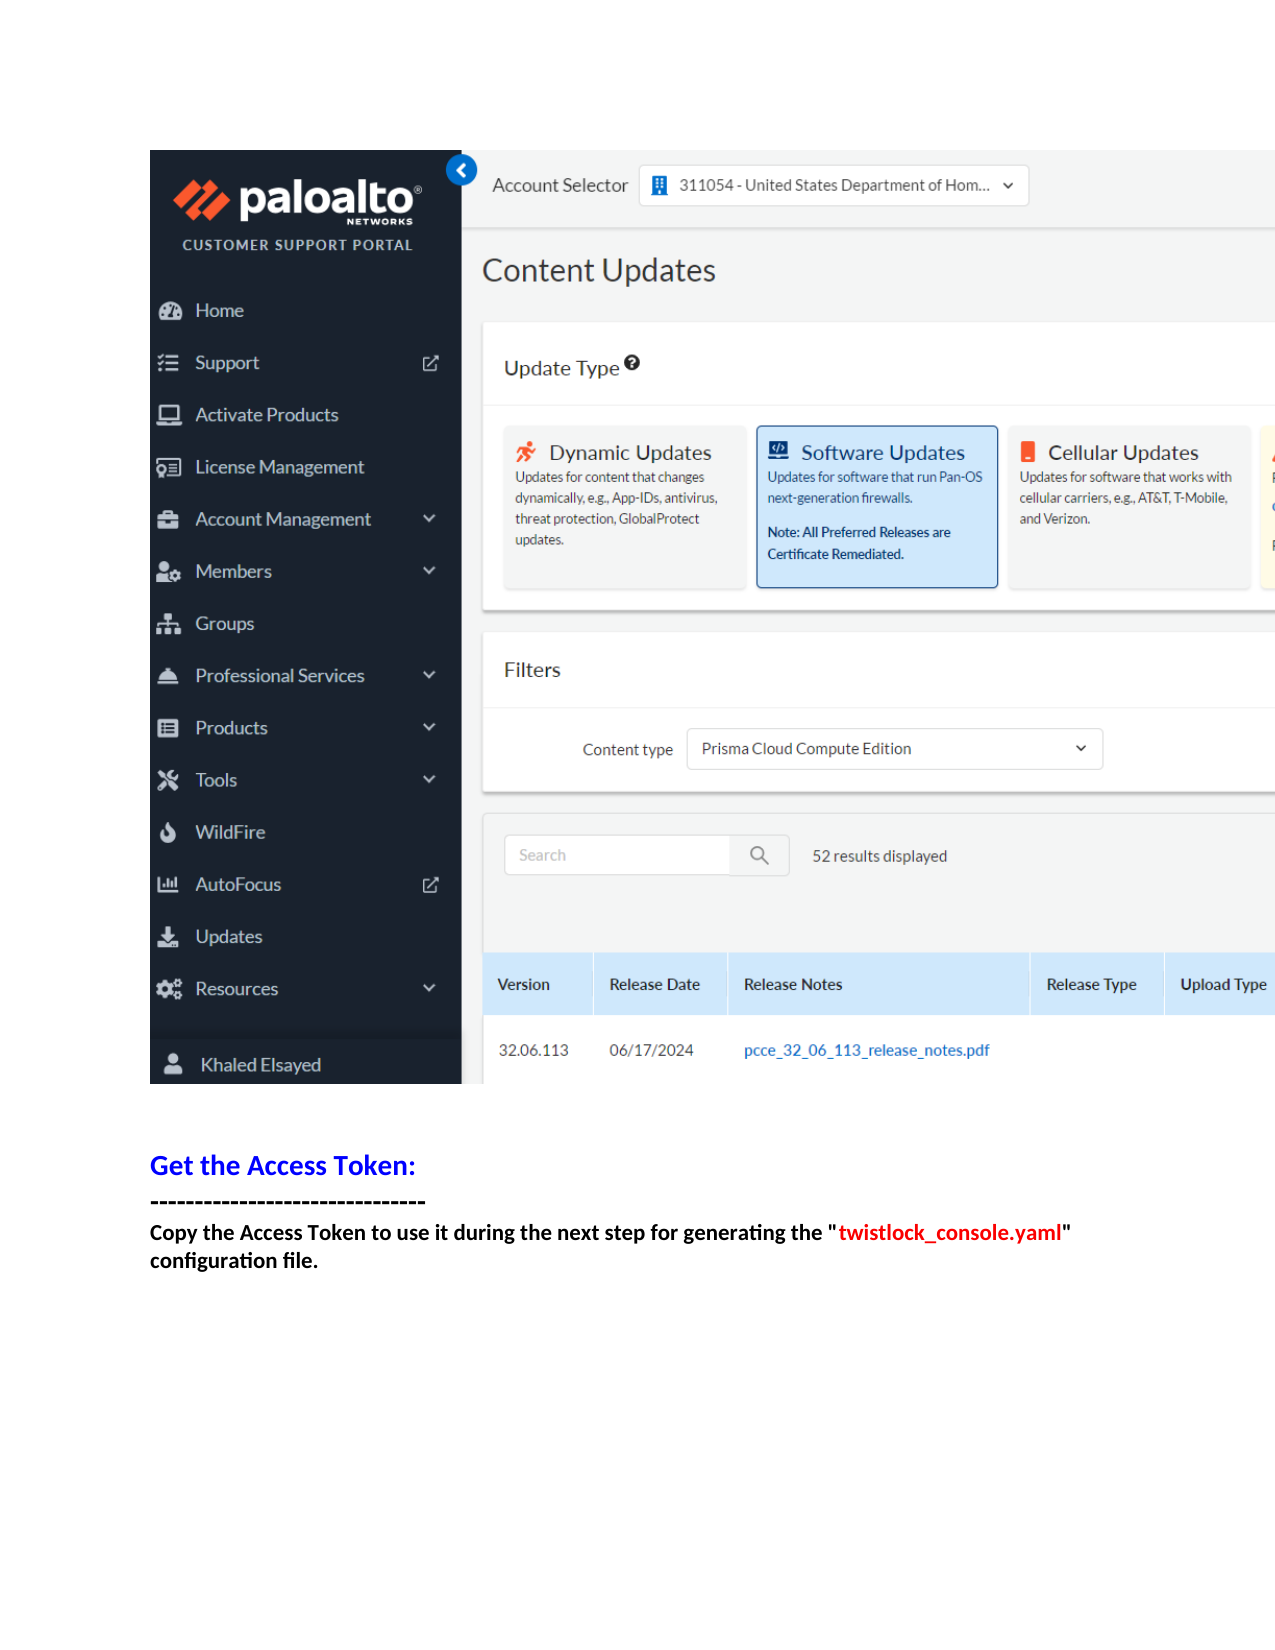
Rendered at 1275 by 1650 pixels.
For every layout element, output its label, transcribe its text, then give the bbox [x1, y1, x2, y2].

text ------------------------------- [150, 1183, 1125, 1218]
text Get the Access Token: [150, 1147, 1125, 1183]
picture [150, 150, 1275, 1084]
text Copy the Access Token to use it during the next step for generating the "twistlock_console.yaml" configuration file. [150, 1218, 1125, 1274]
